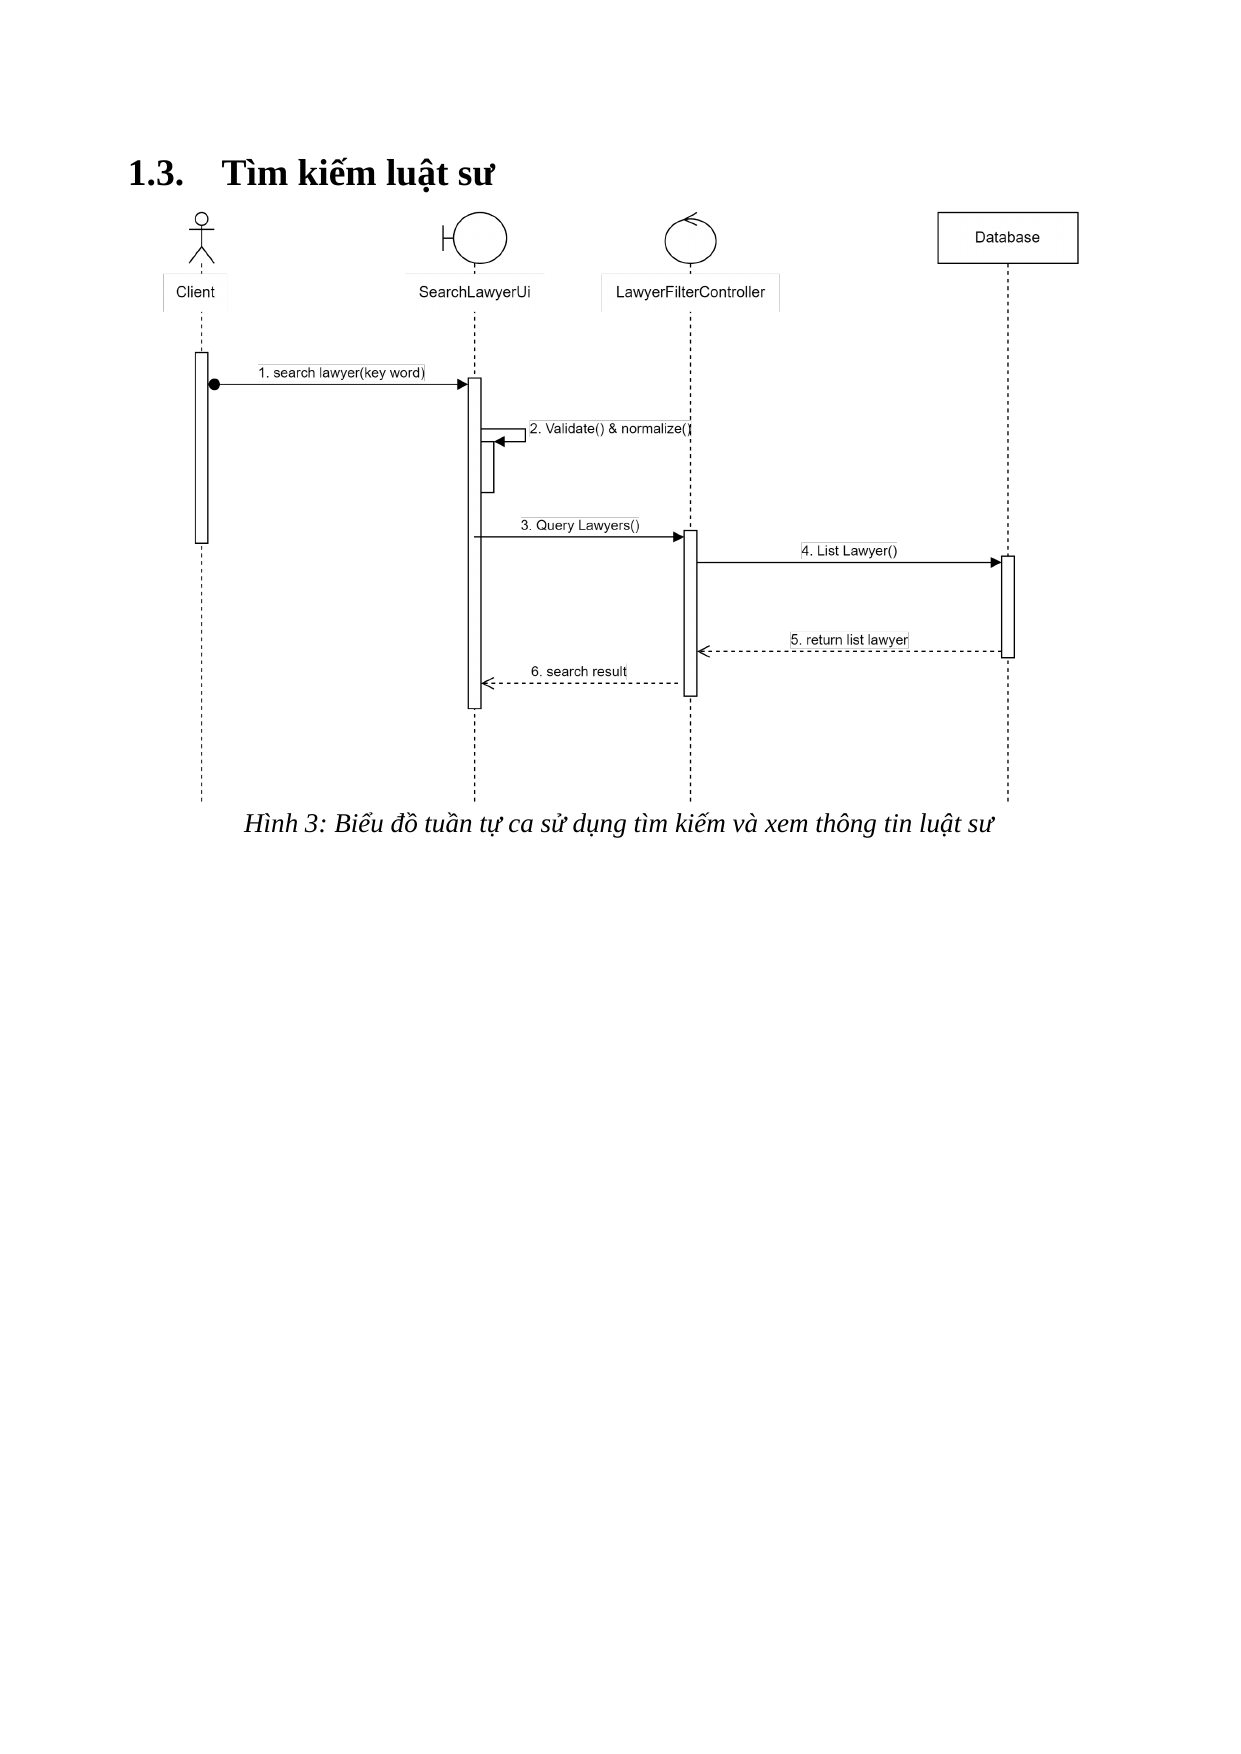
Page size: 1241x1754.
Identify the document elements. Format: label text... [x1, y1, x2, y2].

subtitle Tìm kiếm luật sư [184, 150, 1122, 193]
text Hình 3: Biểu đồ tuần tự ca sử dụng tìm kiếm và xem thông tin luật sư [118, 808, 1122, 839]
picture [150, 199, 1091, 804]
